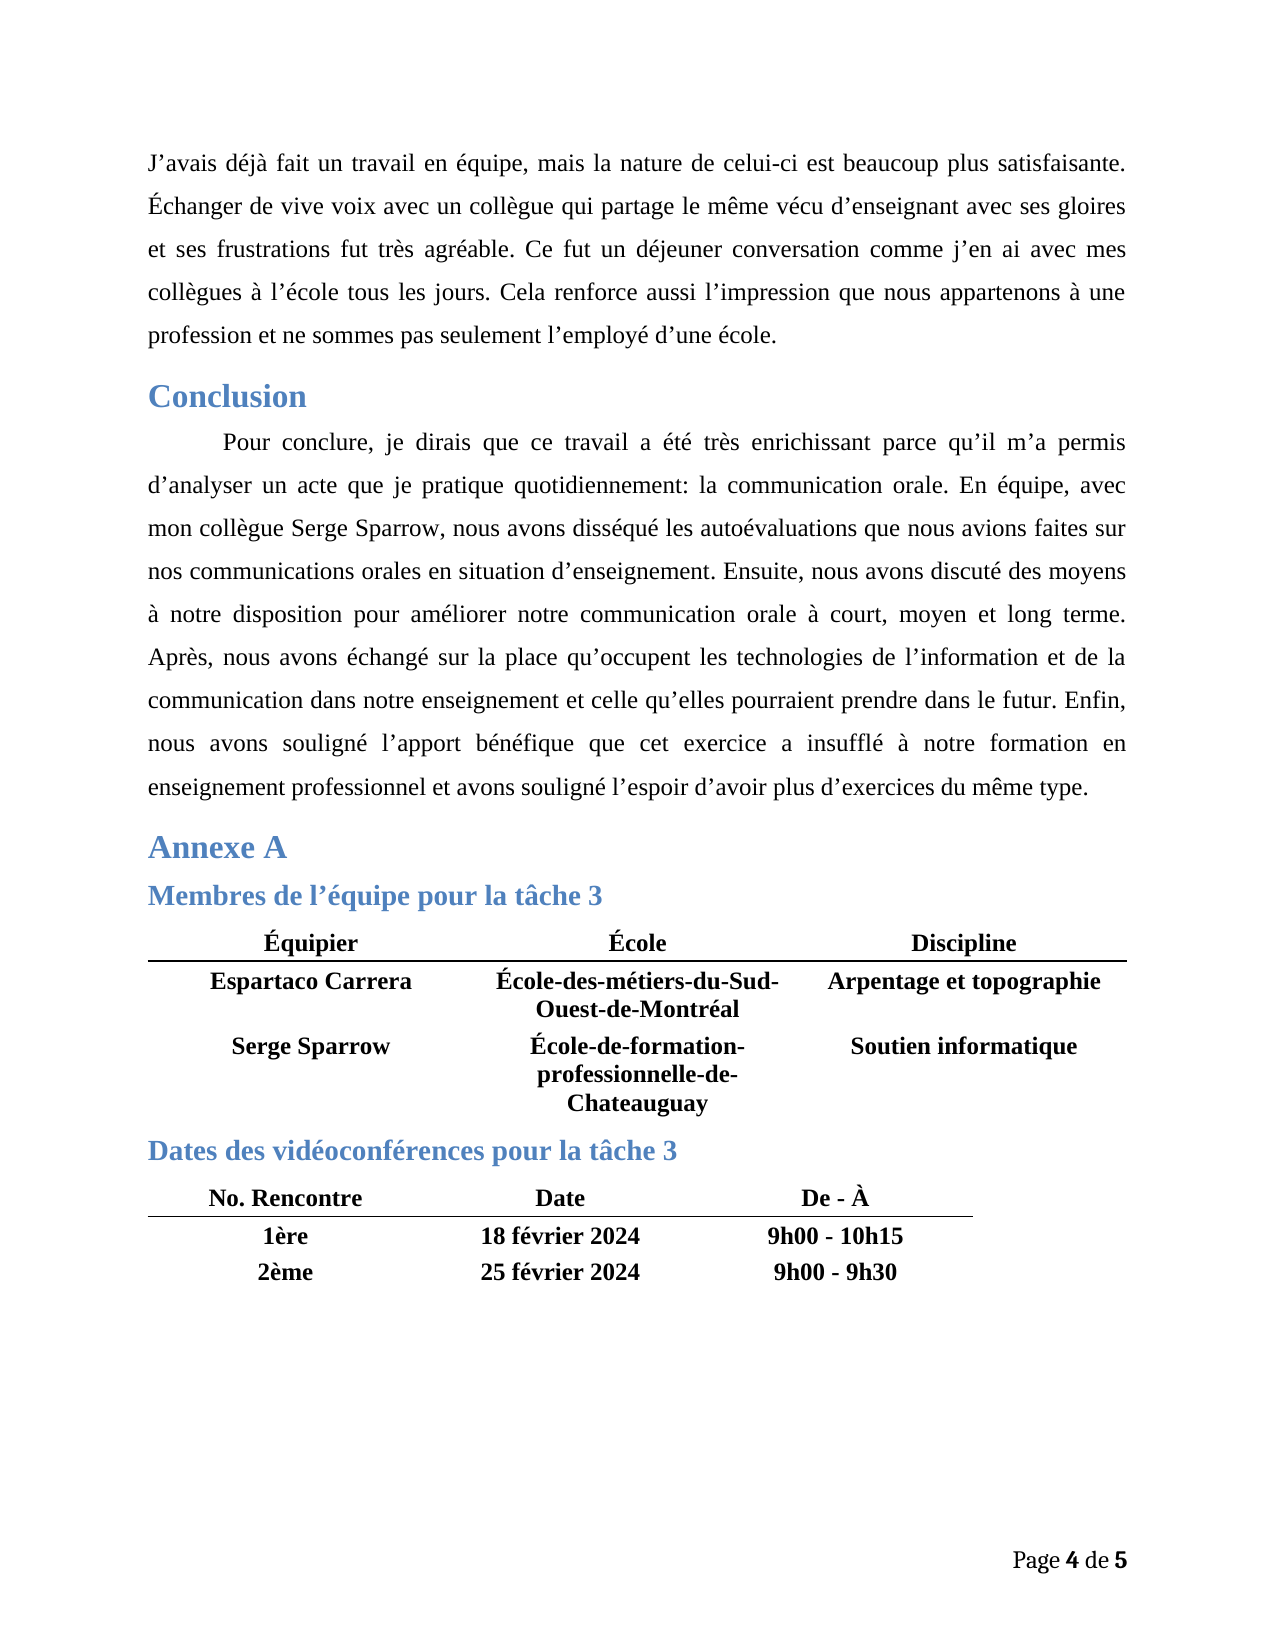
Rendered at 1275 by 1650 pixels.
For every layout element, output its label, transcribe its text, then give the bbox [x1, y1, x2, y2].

table_cell Espartaco Carrera [148, 962, 474, 1027]
table_cell École-de-formation-professionnelle-de-Chateauguay [474, 1027, 801, 1121]
subtitle Conclusion [148, 376, 1127, 414]
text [148, 148, 1127, 349]
table_cell École-des-métiers-du-Sud-Ouest-de-Montréal [474, 962, 801, 1027]
subtitle Annexe A [148, 827, 1127, 866]
table_cell 9h00 - 10h15 [698, 1217, 973, 1253]
subtitle Membres de l’équipe pour la tâche 3 [148, 878, 1127, 912]
text Pour conclure, je dirais que ce travail a été très enrichissant parce qu’il m’a permis d’analyser un acte que je pratique quotidiennement: la communication orale. En équipe, avec mon collègue Serge Sparrow, nous avons disséqué les autoévaluations que nous avions faites sur nos communications orales en situation d’enseignement. Ensuite, nous avons discuté des moyens à notre disposition pour améliorer notre communication orale à court, moyen et long terme. Après, nous avons échangé sur la place qu’occupent les technologies de l’information et de la communication dans notre enseignement et celle qu’elles pourraient prendre dans le futur. Enfin, nous avons souligné l’apport bénéfique que cet exercice a insufflé à notre formation en enseignement professionnel et avons souligné l’espoir d’avoir plus d’exercices du même type. [148, 427, 1127, 800]
table_cell Arpentage et topographie [801, 962, 1127, 1027]
table_header Discipline [801, 924, 1127, 960]
table_cell 2ème [148, 1253, 423, 1289]
table_header École [474, 924, 801, 960]
subtitle Dates des vidéoconférences pour la tâche 3 [148, 1133, 1127, 1167]
table_cell 18 février 2024 [423, 1217, 698, 1253]
table_header Date [423, 1179, 698, 1216]
table_cell 25 février 2024 [423, 1253, 698, 1289]
table_header Équipier [148, 924, 474, 960]
table_cell Serge Sparrow [148, 1027, 474, 1121]
table_cell 1ère [148, 1217, 423, 1253]
table_cell Soutien informatique [801, 1027, 1127, 1121]
table_cell 9h00 - 9h30 [698, 1253, 973, 1289]
table_header No. Rencontre [148, 1179, 423, 1216]
table_header De - À [698, 1179, 973, 1216]
